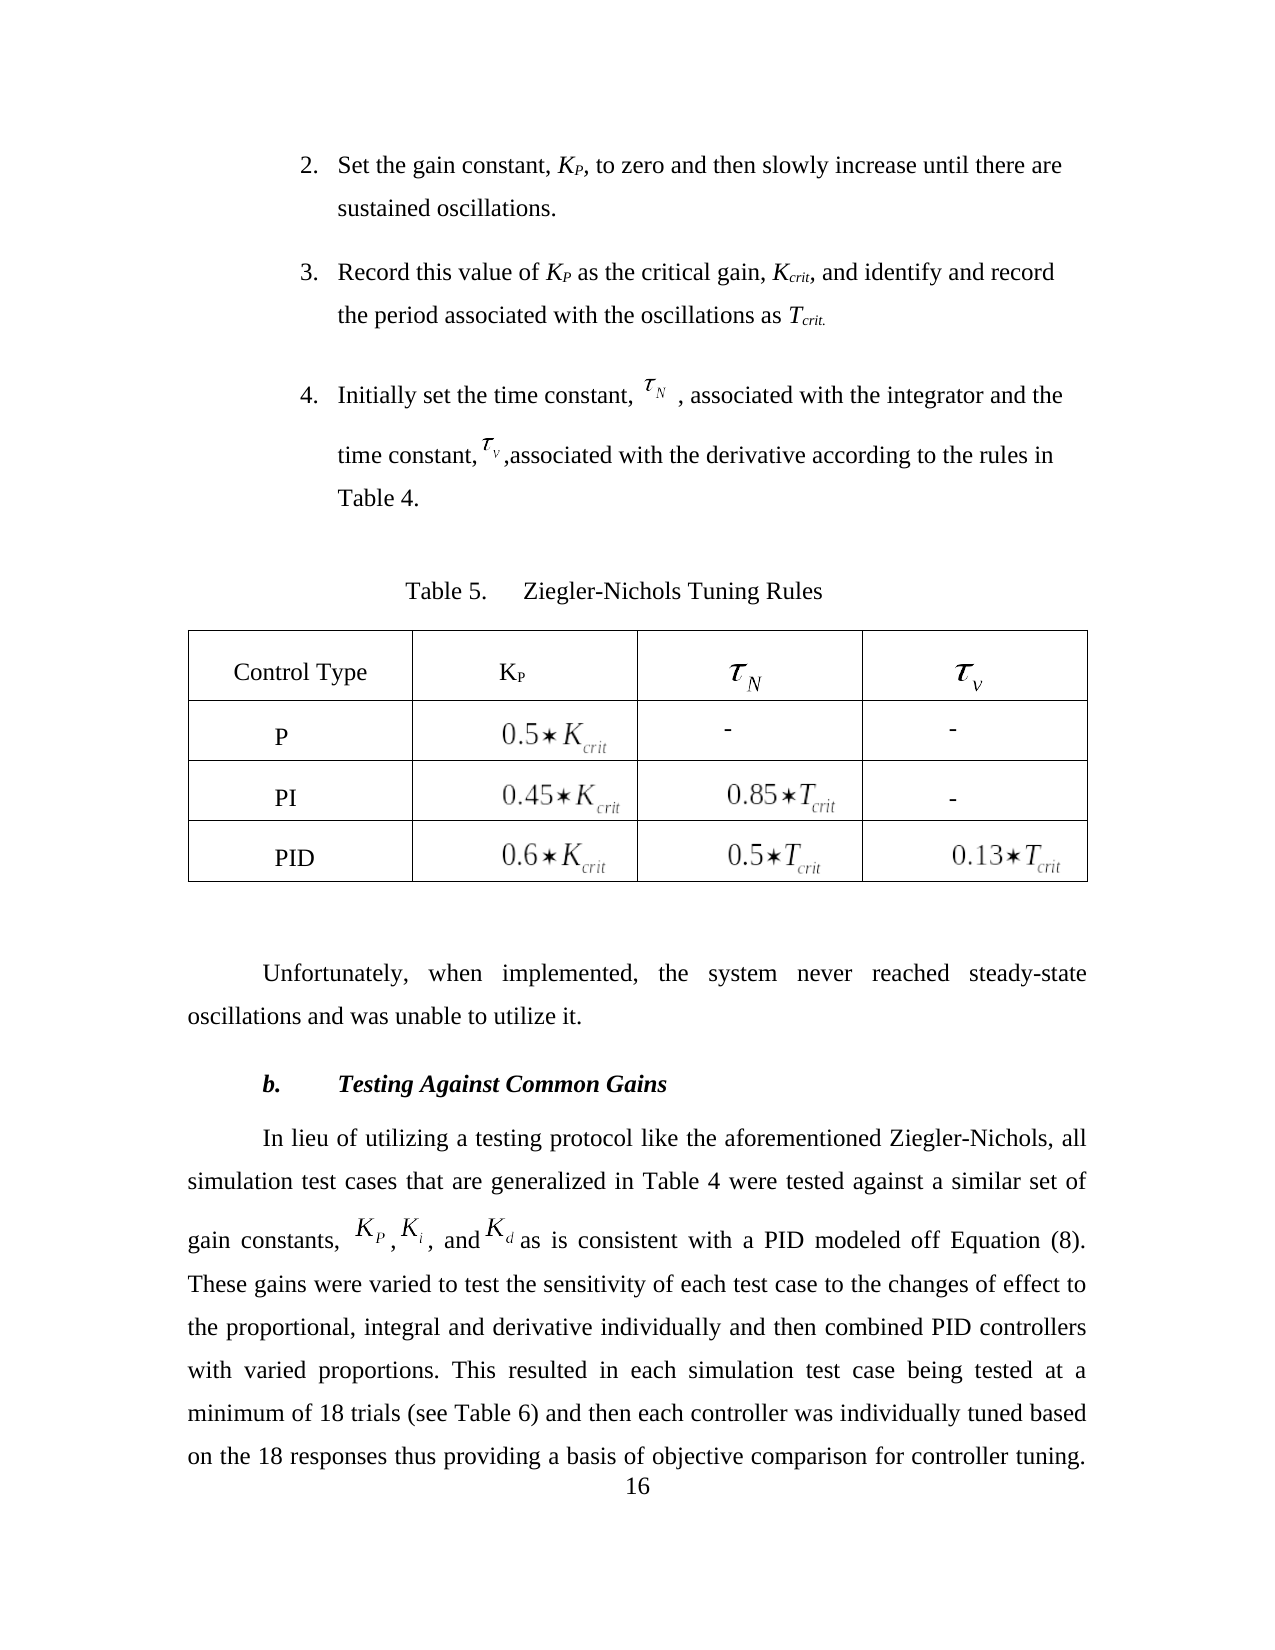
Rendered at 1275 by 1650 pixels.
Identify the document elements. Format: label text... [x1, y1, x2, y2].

table_header [638, 631, 862, 700]
table_cell [638, 821, 862, 881]
table_cell [638, 761, 862, 820]
list Set the gain constant, KP, to zero and then slowly increase until there are sustained oscillations. [300, 150, 1087, 222]
table_cell - [638, 701, 862, 760]
subtitle Testing Against Common Gains [262, 1069, 1087, 1098]
list Record this value of KP as the critical gain, Kcrit, and identify and record the period associated with the oscillations as Tcrit. [300, 257, 1087, 329]
table_header [863, 631, 1087, 700]
table_header KP [413, 631, 637, 700]
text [187, 1123, 1087, 1470]
text Unfortunately, when implemented, the system never reached steady-state oscillations and was unable to utilize it. [187, 958, 1087, 1030]
table_cell - [863, 761, 1087, 820]
table_cell [413, 761, 637, 820]
table_cell P [189, 701, 412, 760]
table_cell [413, 701, 637, 760]
table_cell - [863, 701, 1087, 760]
list Initially set the time constant, , associated with the integrator and the time constant,,associated with the derivative according to the rules in Table 4. [300, 364, 1087, 512]
table_cell [863, 821, 1087, 881]
table_header Control Type [189, 631, 412, 700]
title Ziegler-Nichols Tuning Rules [237, 576, 1038, 605]
table_cell [413, 821, 637, 881]
table_cell PI [189, 761, 412, 820]
table_cell PID [189, 821, 412, 881]
